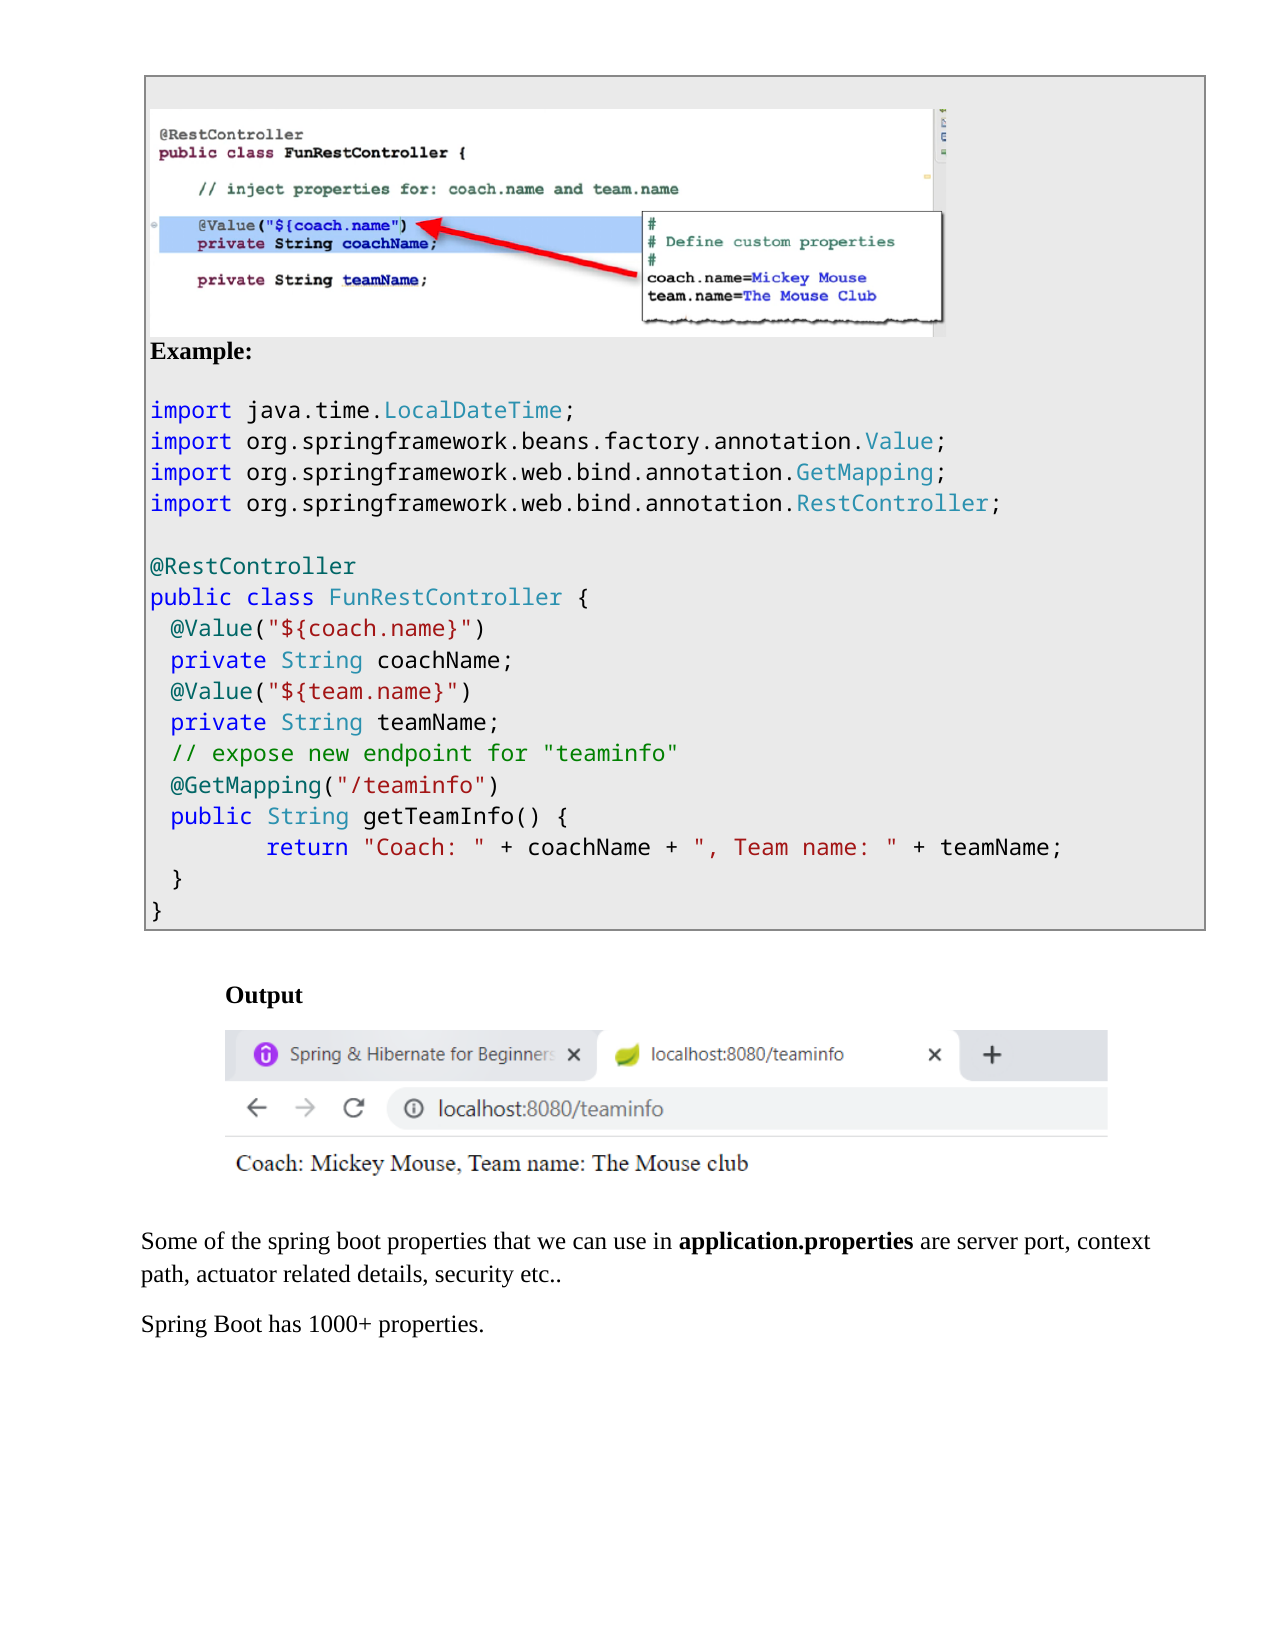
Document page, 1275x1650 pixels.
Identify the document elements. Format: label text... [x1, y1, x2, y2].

text @RestController [146, 544, 1204, 575]
text private String teamName; [146, 700, 1204, 732]
text @Value("${team.name}") [146, 669, 1204, 700]
text Output [225, 980, 1200, 1009]
text import org.springframework.web.bind.annotation.GetMapping; [146, 450, 1204, 482]
picture [225, 1030, 1108, 1205]
picture [150, 109, 947, 337]
text } [146, 857, 1204, 888]
text } [146, 888, 1204, 929]
text public String getTeamInfo() { [146, 794, 1204, 825]
text private String coachName; [146, 638, 1204, 669]
text // expose new endpoint for "teaminfo" [146, 732, 1204, 763]
text Some of the spring boot properties that we can use in application.properties are server port, context path, actuator related details, security etc.. [141, 1226, 1200, 1288]
text import org.springframework.web.bind.annotation.RestController; [146, 482, 1204, 513]
text @GetMapping("/teaminfo") [146, 763, 1204, 794]
text return "Coach: " + coachName + ", Team name: " + teamName; [146, 825, 1204, 857]
text Spring Boot has 1000+ properties. [141, 1309, 1200, 1337]
text @Value("${coach.name}") [146, 607, 1204, 638]
text import org.springframework.beans.factory.annotation.Value; [146, 419, 1204, 450]
text public class FunRestController { [146, 575, 1204, 607]
